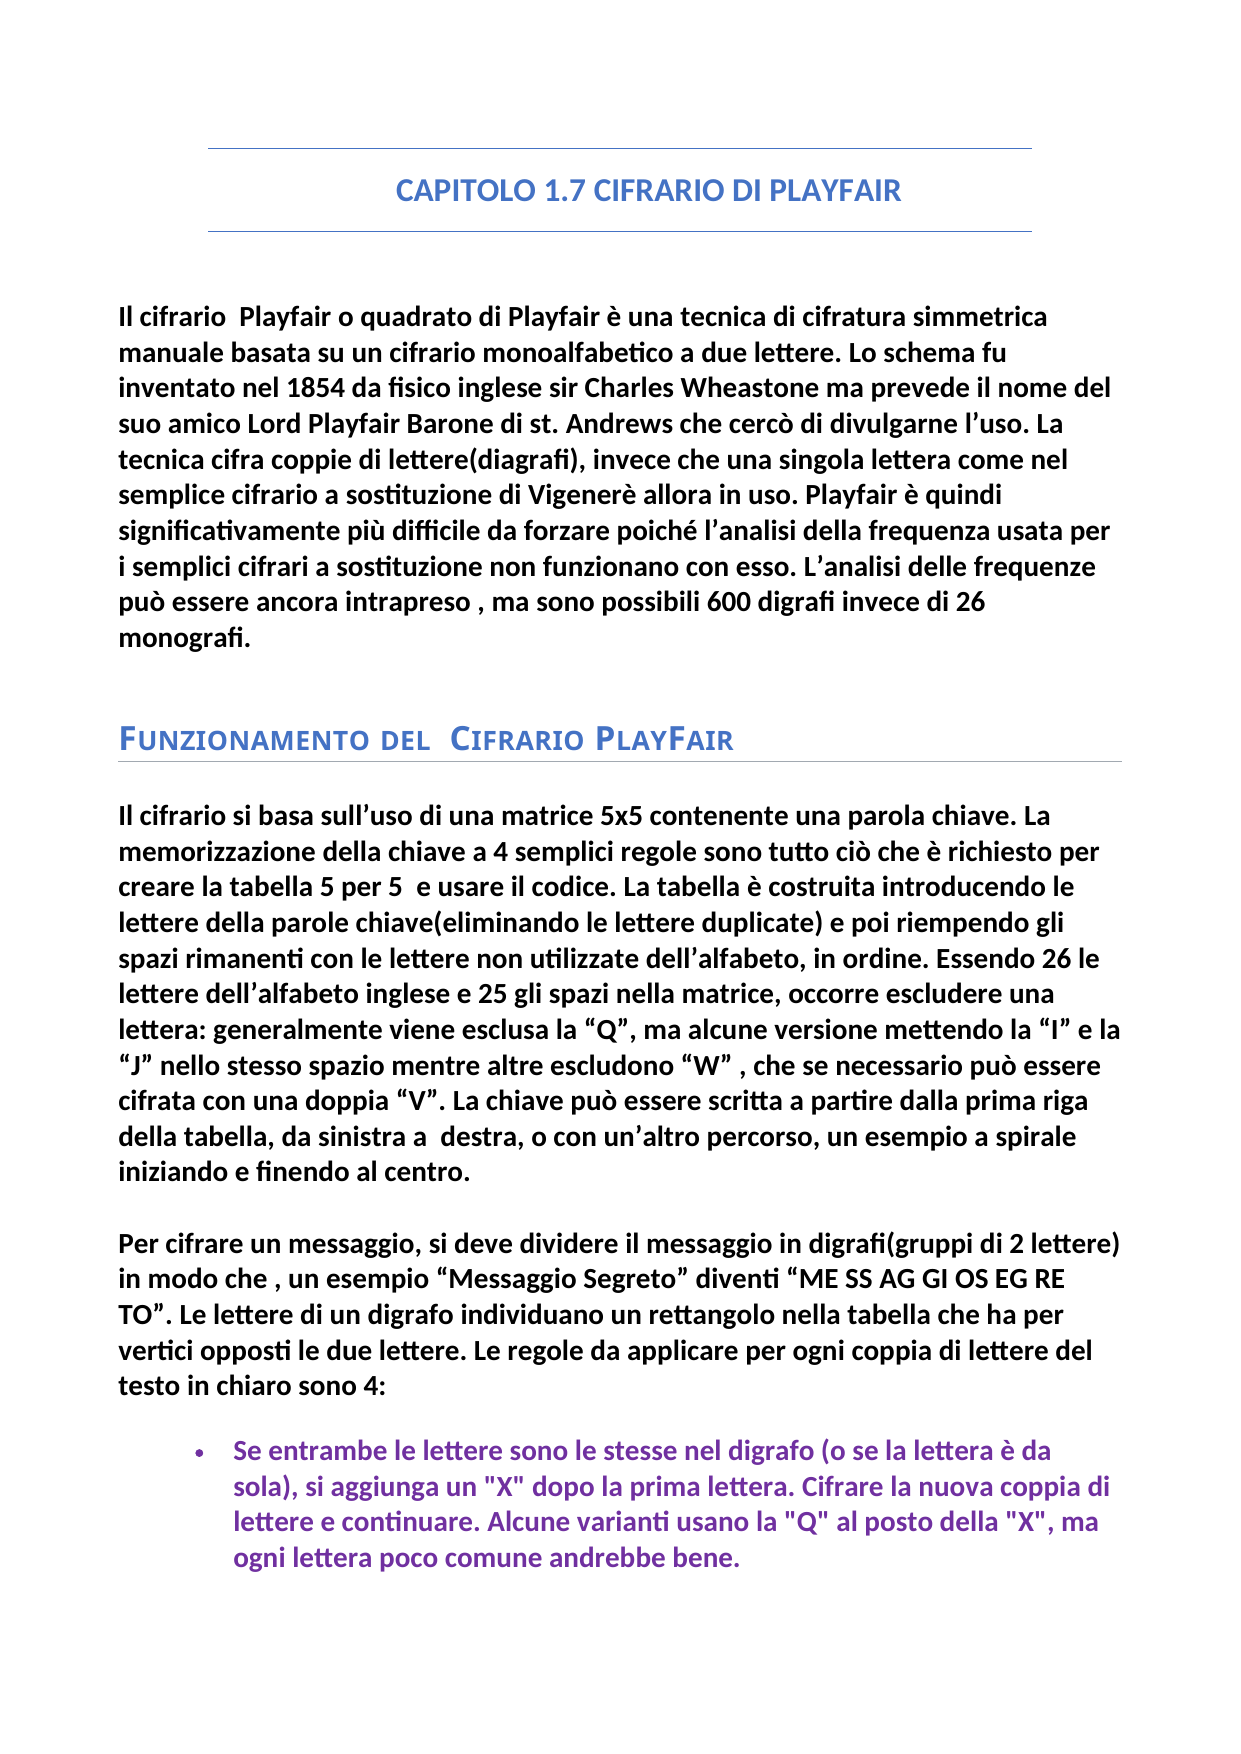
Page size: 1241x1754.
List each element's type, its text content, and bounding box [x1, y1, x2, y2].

subtitle Funzionamento del Cifrario PlayFair [118, 715, 1122, 761]
text Per cifrare un messaggio, si deve dividere il messaggio in digrafi(gruppi di 2 lettere) in modo che , un esempio “Messaggio Segreto” diventi “ME SS AG GI OS EG RE TO”. Le lettere di un digrafo individuano un rettangolo nella tabella che ha per vertici opposti le due lettere. Le regole da applicare per ogni coppia di lettere del testo in chiaro sono 4: [118, 1225, 1122, 1403]
text Il cifrario si basa sull’uso di una matrice 5x5 contenente una parola chiave. La memorizzazione della chiave a 4 semplici regole sono tutto ciò che è richiesto per creare la tabella 5 per 5 e usare il codice. La tabella è costruita introducendo le lettere della parole chiave(eliminando le lettere duplicate) e poi riempendo gli spazi rimanenti con le lettere non utilizzate dell’alfabeto, in ordine. Essendo 26 le lettere dell’alfabeto inglese e 25 gli spazi nella matrice, occorre escludere una lettera: generalmente viene esclusa la “Q”, ma alcune versione mettendo la “I” e la “J” nello stesso spazio mentre altre escludono “W” , che se necessario può essere cifrata con una doppia “V”. La chiave può essere scritta a partire dalla prima riga della tabella, da sinistra a destra, o con un’altro percorso, un esempio a spirale iniziando e finendo al centro. [118, 797, 1122, 1189]
text CAPITOLO 1.7 CIFRARIO DI PLAYFAIR [208, 149, 1032, 231]
list Se entrambe le lettere sono le stesse nel digrafo (o se la lettera è da sola), si aggiunga un "X" dopo la prima lettera. Cifrare la nuova coppia di lettere e continuare. Alcune varianti usano la "Q" al posto della "X", ma ogni lettera poco comune andrebbe bene. [196, 1432, 1122, 1574]
text Il cifrario Playfair o quadrato di Playfair è una tecnica di cifratura simmetrica manuale basata su un cifrario monoalfabetico a due lettere. Lo schema fu inventato nel 1854 da fisico inglese sir Charles Wheastone ma prevede il nome del suo amico Lord Playfair Barone di st. Andrews che cercò di divulgarne l’uso. La tecnica cifra coppie di lettere(diagrafi), invece che una singola lettera come nel semplice cifrario a sostituzione di Vigenerè allora in uso. Playfair è quindi significativamente più difficile da forzare poiché l’analisi della frequenza usata per i semplici cifrari a sostituzione non funzionano con esso. L’analisi delle frequenze può essere ancora intrapreso , ma sono possibili 600 digrafi invece di 26 monografi. [118, 298, 1122, 654]
